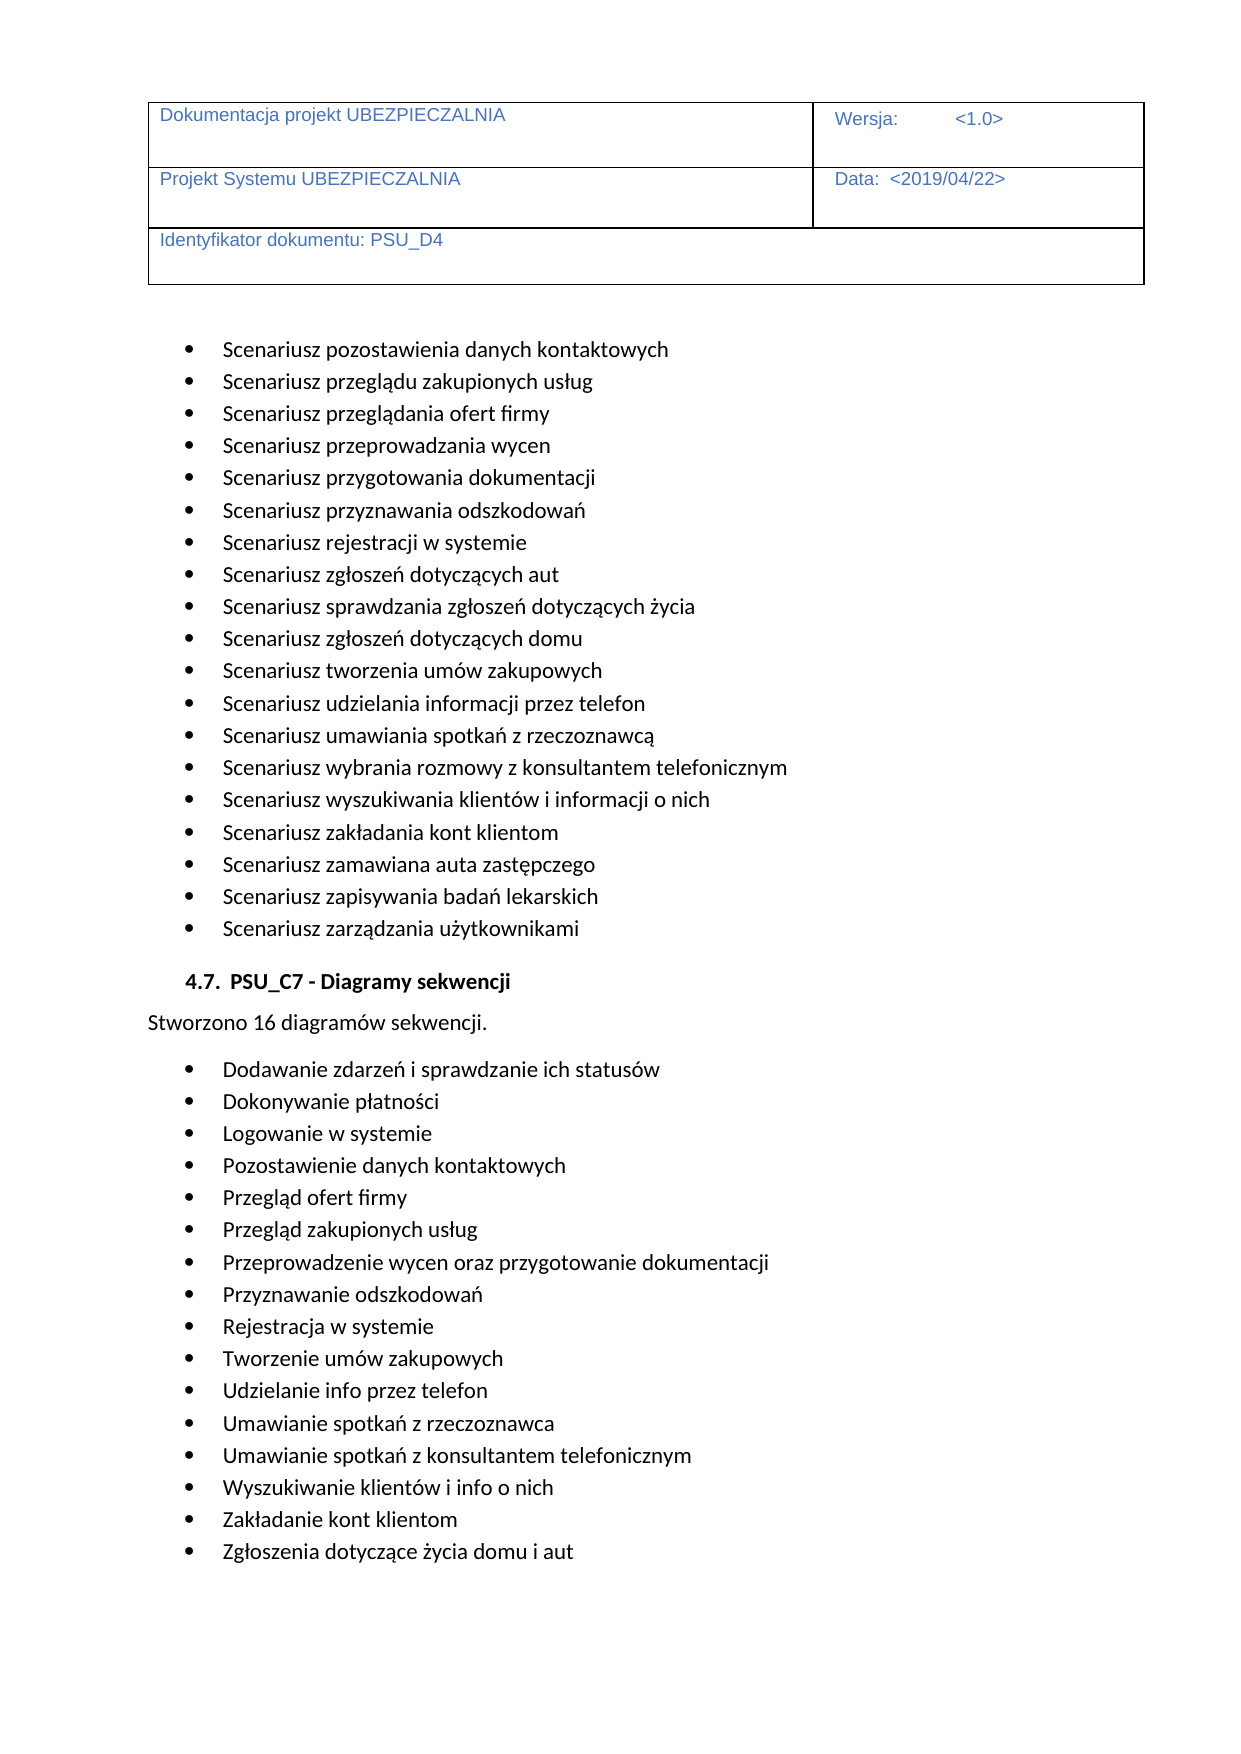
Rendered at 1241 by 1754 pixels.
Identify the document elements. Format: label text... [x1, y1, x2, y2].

list Udzielanie info przez telefon [185, 1377, 1093, 1404]
list Scenariusz tworzenia umów zakupowych [185, 657, 1093, 685]
text Stworzono 16 diagramów sekwencji. [148, 1008, 1093, 1036]
list Scenariusz przyznawania odszkodowań [185, 496, 1093, 524]
list Scenariusz zarządzania użytkownikami [185, 914, 1093, 942]
list Przegląd zakupionych usług [185, 1216, 1093, 1244]
list Scenariusz wyszukiwania klientów i informacji o nich [185, 785, 1093, 813]
list Scenariusz umawiania spotkań z rzeczoznawcą [185, 721, 1093, 749]
list Scenariusz przeglądu zakupionych usług [185, 367, 1093, 395]
list Scenariusz udzielania informacji przez telefon [185, 689, 1093, 717]
list Umawianie spotkań z rzeczoznawca [185, 1409, 1093, 1437]
list Scenariusz przeglądania ofert firmy [185, 399, 1093, 427]
list Scenariusz pozostawienia danych kontaktowych [185, 335, 1093, 363]
list Wyszukiwanie klientów i info o nich [185, 1473, 1093, 1501]
list Logowanie w systemie [185, 1119, 1093, 1147]
list Umawianie spotkań z konsultantem telefonicznym [185, 1441, 1093, 1469]
list Przeprowadzenie wycen oraz przygotowanie dokumentacji [185, 1248, 1093, 1276]
list Tworzenie umów zakupowych [185, 1344, 1093, 1372]
list Scenariusz wybrania rozmowy z konsultantem telefonicznym [185, 753, 1093, 781]
list Scenariusz przeprowadzania wycen [185, 431, 1093, 459]
list Scenariusz zapisywania badań lekarskich [185, 882, 1093, 910]
list Zgłoszenia dotyczące życia domu i aut [185, 1537, 1093, 1566]
text PSU_C7 - Diagramy sekwencji [185, 967, 1093, 995]
list Rejestracja w systemie [185, 1312, 1093, 1340]
list Przegląd ofert firmy [185, 1183, 1093, 1211]
list Zakładanie kont klientom [185, 1505, 1093, 1533]
list Scenariusz zakładania kont klientom [185, 818, 1093, 846]
list Dodawanie zdarzeń i sprawdzanie ich statusów [185, 1055, 1093, 1083]
list Scenariusz zgłoszeń dotyczących domu [185, 624, 1093, 652]
list Pozostawienie danych kontaktowych [185, 1151, 1093, 1179]
list Scenariusz zamawiana auta zastępczego [185, 850, 1093, 878]
list Dokonywanie płatności [185, 1087, 1093, 1115]
list Przyznawanie odszkodowań [185, 1280, 1093, 1308]
list Scenariusz rejestracji w systemie [185, 528, 1093, 556]
list Scenariusz zgłoszeń dotyczących aut [185, 560, 1093, 588]
list Scenariusz przygotowania dokumentacji [185, 463, 1093, 492]
list Scenariusz sprawdzania zgłoszeń dotyczących życia [185, 592, 1093, 620]
